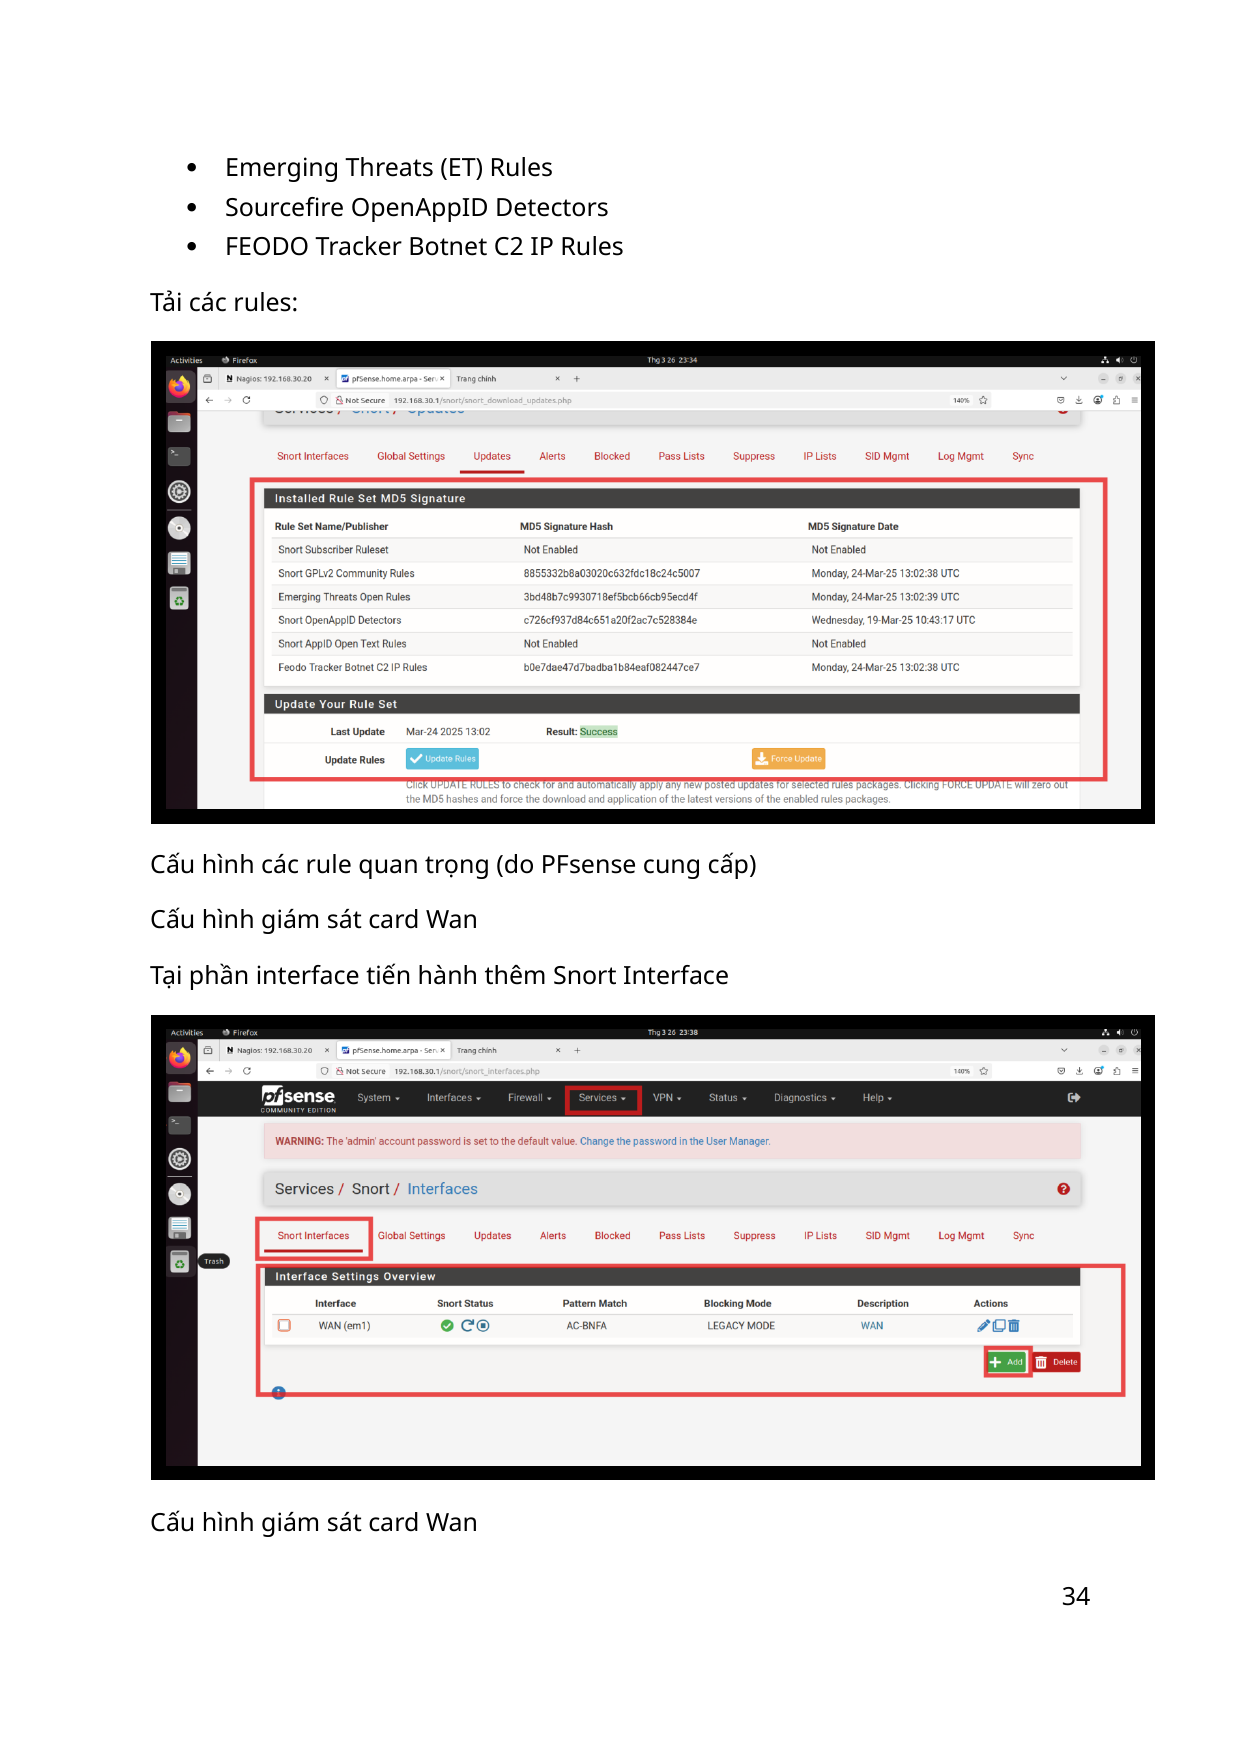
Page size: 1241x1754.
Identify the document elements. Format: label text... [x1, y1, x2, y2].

list Sourcefire OpenAppID Detectors [187, 189, 1090, 223]
picture [166, 356, 1141, 809]
text Cấu hình giám sát card Wan [150, 902, 1090, 936]
text Tại phần interface tiến hành thêm Snort Interface [150, 958, 1090, 992]
text Cấu hình giám sát card Wan [150, 1504, 1090, 1538]
list Emerging Threats (ET) Rules [187, 150, 1090, 184]
picture [166, 1029, 1141, 1466]
text Tải các rules: [150, 284, 1090, 318]
text Cấu hình các rule quan trọng (do PFsense cung cấp) [150, 846, 1090, 880]
list FEODO Tracker Botnet C2 IP Rules [187, 228, 1090, 262]
